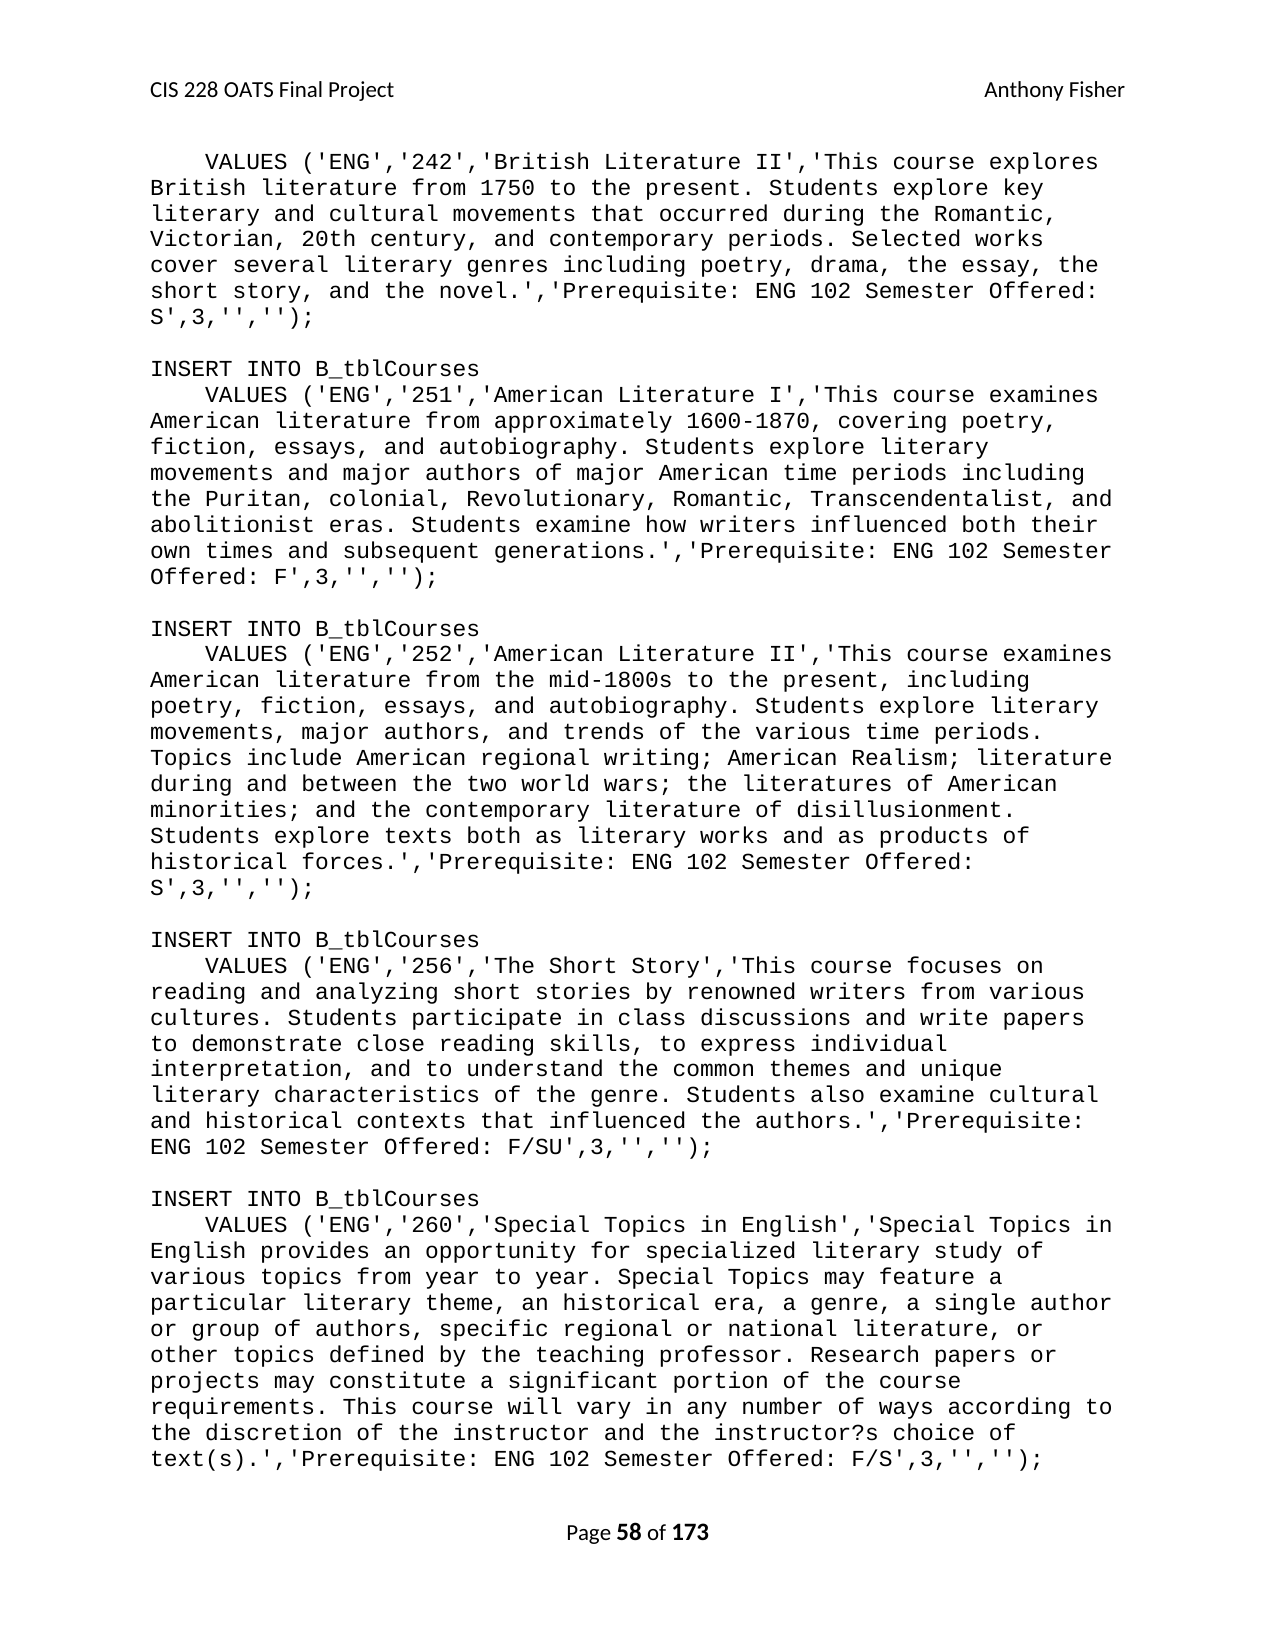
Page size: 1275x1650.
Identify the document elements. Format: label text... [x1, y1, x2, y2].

text VALUES ('ENG','260','Special Topics in English','Special Topics in English provides an opportunity for specialized literary study of various topics from year to year. Special Topics may feature a particular literary theme, an historical era, a genre, a single author or group of authors, specific regional or national literature, or other topics defined by the teaching professor. Research papers or projects may constitute a significant portion of the course requirements. This course will vary in any number of ways according to the discretion of the instructor and the instructor?s choice of text(s).','Prerequisite: ENG 102 Semester Offered: F/S',3,'',''); [150, 1213, 1125, 1473]
text VALUES ('ENG','242','British Literature II','This course explores British literature from 1750 to the present. Students explore key literary and cultural movements that occurred during the Romantic, Victorian, 20th century, and contemporary periods. Selected works cover several literary genres including poetry, drama, the essay, the short story, and the novel.','Prerequisite: ENG 102 Semester Offered: S',3,'',''); [150, 150, 1125, 332]
text INSERT INTO B_tblCourses [150, 617, 1125, 643]
text INSERT INTO B_tblCourses [150, 1187, 1125, 1213]
text INSERT INTO B_tblCourses [150, 357, 1125, 383]
text VALUES ('ENG','251','American Literature I','This course examines American literature from approximately 1600-1870, covering poetry, fiction, essays, and autobiography. Students explore literary movements and major authors of major American time periods including the Puritan, colonial, Revolutionary, Romantic, Transcendentalist, and abolitionist eras. Students examine how writers influenced both their own times and subsequent generations.','Prerequisite: ENG 102 Semester Offered: F',3,'',''); [150, 383, 1125, 591]
text VALUES ('ENG','252','American Literature II','This course examines American literature from the mid-1800s to the present, including poetry, fiction, essays, and autobiography. Students explore literary movements, major authors, and trends of the various time periods. Topics include American regional writing; American Realism; literature during and between the two world wars; the literatures of American minorities; and the contemporary literature of disillusionment. Students explore texts both as literary works and as products of historical forces.','Prerequisite: ENG 102 Semester Offered: S',3,'',''); [150, 643, 1125, 902]
text INSERT INTO B_tblCourses [150, 928, 1125, 954]
text VALUES ('ENG','256','The Short Story','This course focuses on reading and analyzing short stories by renowned writers from various cultures. Students participate in class discussions and write papers to demonstrate close reading skills, to express individual interpretation, and to understand the common themes and unique literary characteristics of the genre. Students also examine cultural and historical contexts that influenced the authors.','Prerequisite: ENG 102 Semester Offered: F/SU',3,'',''); [150, 954, 1125, 1162]
